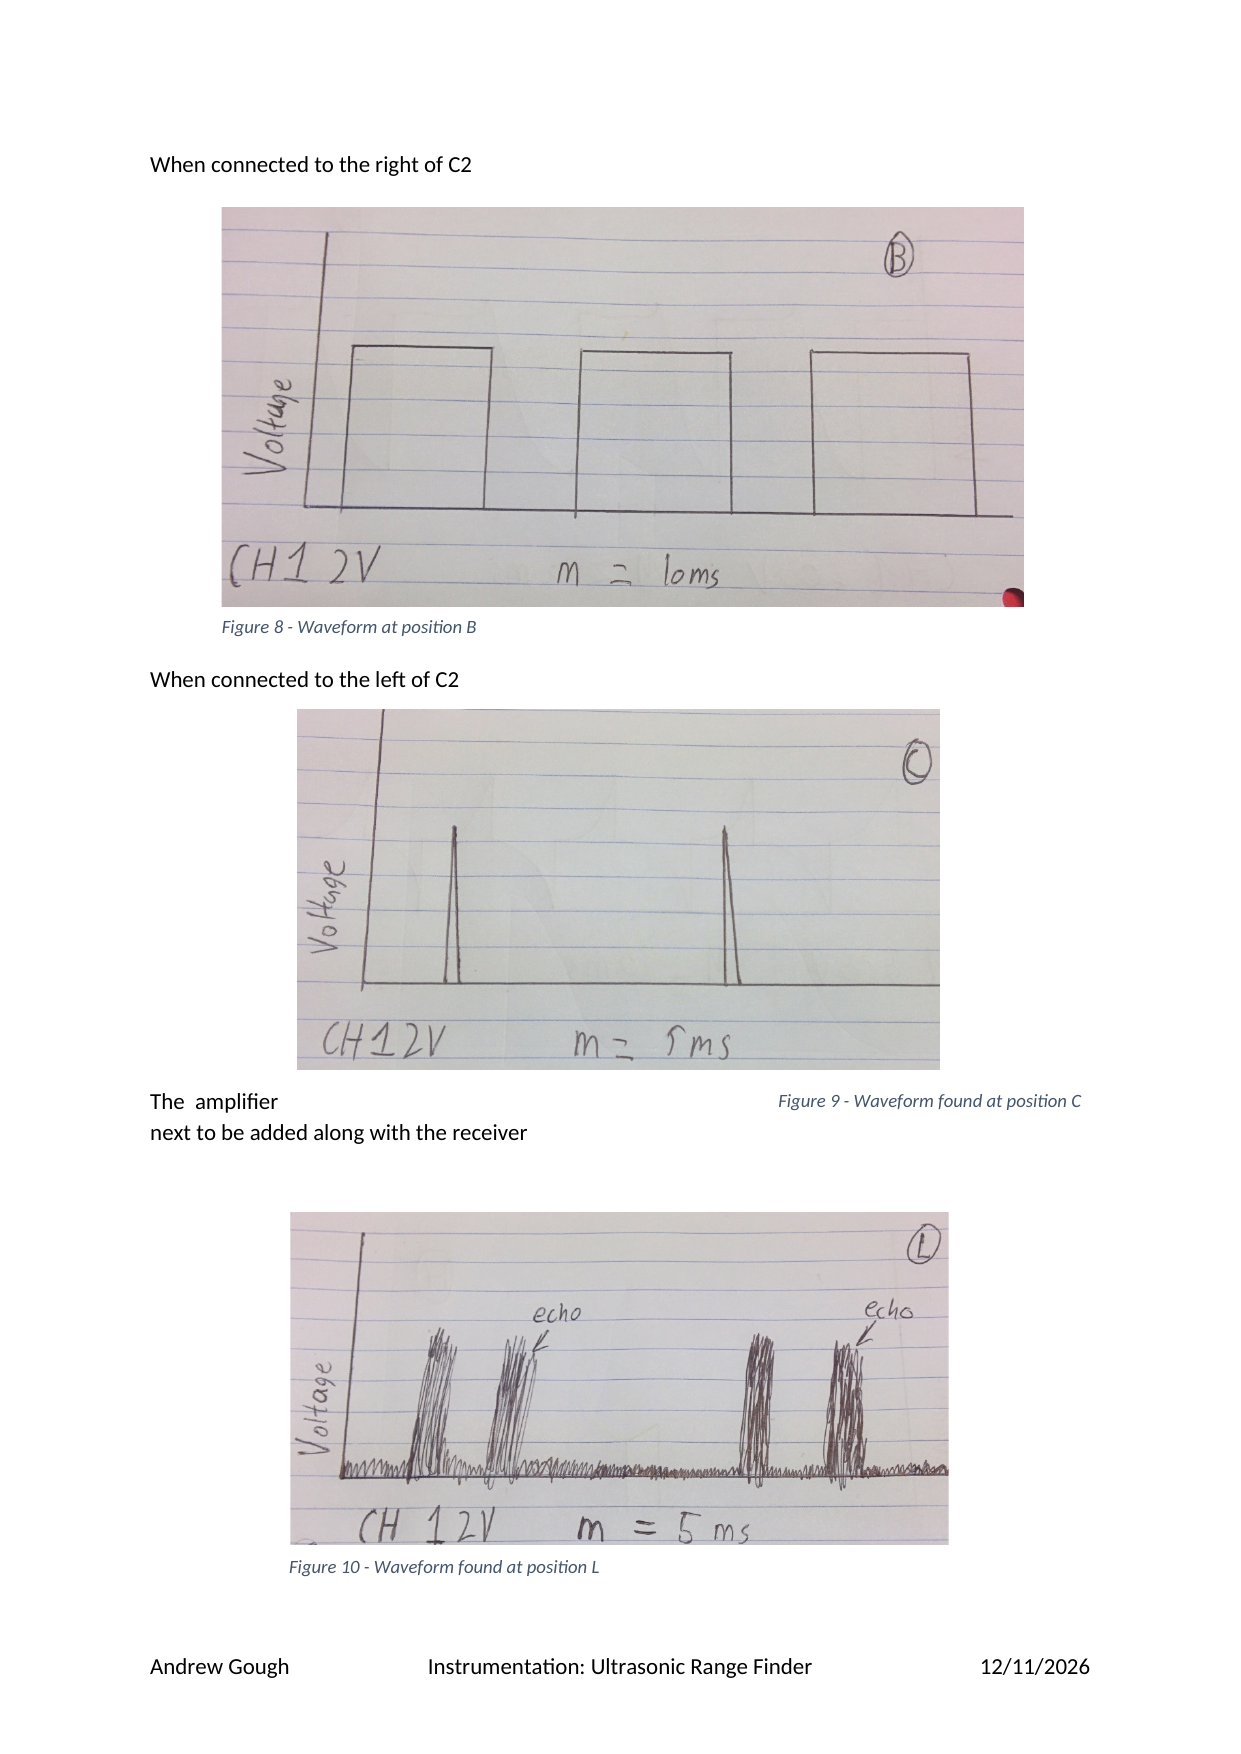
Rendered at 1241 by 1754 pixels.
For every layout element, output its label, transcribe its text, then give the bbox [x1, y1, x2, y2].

text When connected to the left of C2 [150, 666, 1090, 694]
text When connected to the right of C2 [150, 150, 1090, 178]
picture [296, 709, 944, 1073]
picture [221, 207, 1024, 607]
picture [289, 1212, 951, 1547]
text The amplifier circuit was next to be added along with the receiver [150, 1087, 1090, 1146]
